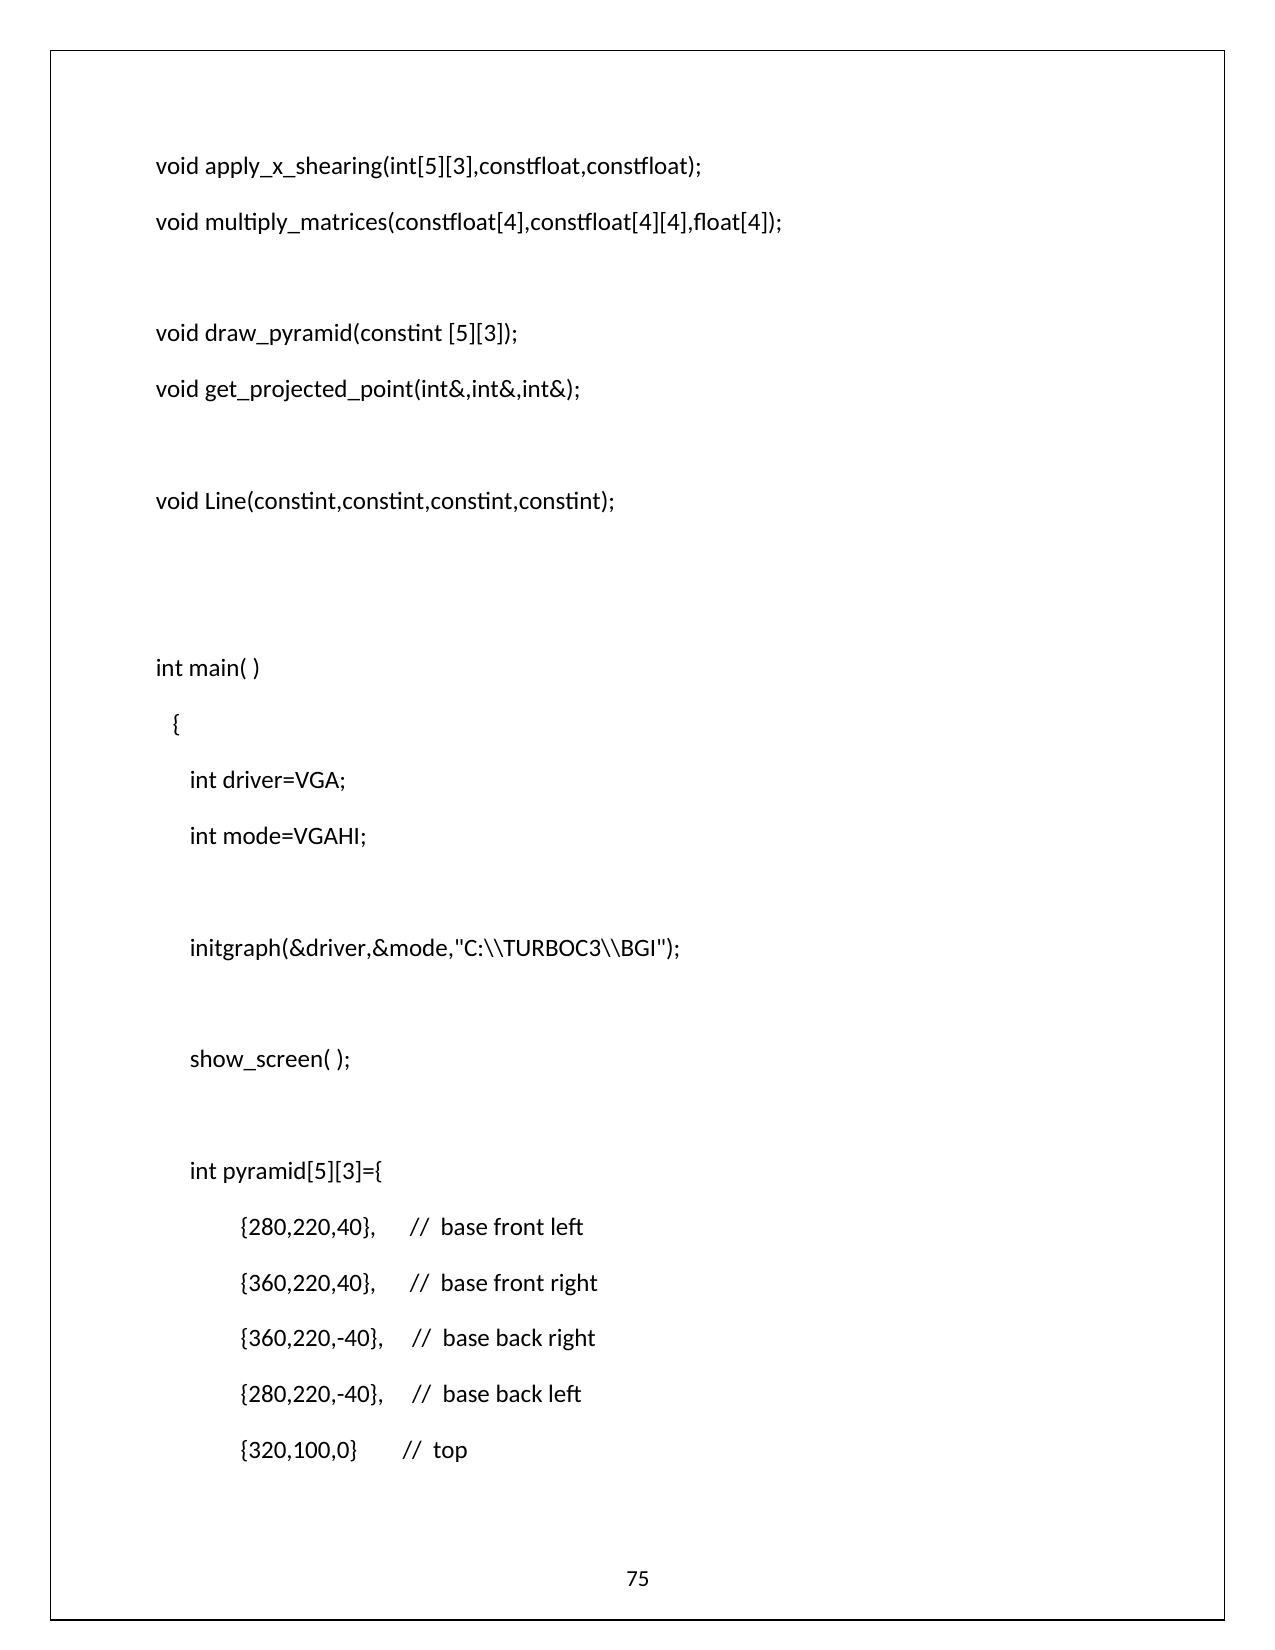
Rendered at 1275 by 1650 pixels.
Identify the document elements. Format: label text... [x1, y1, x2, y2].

text {360,220,-40}, // base back right [150, 1322, 1125, 1353]
text {320,100,0} // top [150, 1434, 1125, 1465]
text {280,220,40}, // base front left [150, 1211, 1125, 1241]
text show_screen( ); [150, 1043, 1125, 1074]
text int main( ) [150, 652, 1125, 683]
text void multiply_matrices(constfloat[4],constfloat[4][4],float[4]); [150, 206, 1125, 236]
text void draw_pyramid(constint [5][3]); [150, 317, 1125, 348]
text void Line(constint,constint,constint,constint); [150, 485, 1125, 516]
text void apply_x_shearing(int[5][3],constfloat,constfloat); [150, 150, 1125, 181]
text int pyramid[5][3]={ [150, 1155, 1125, 1186]
text void get_projected_point(int&,int&,int&); [150, 373, 1125, 404]
text {280,220,-40}, // base back left [150, 1378, 1125, 1409]
text {360,220,40}, // base front right [150, 1267, 1125, 1297]
text { [150, 708, 1125, 739]
text initgraph(&driver,&mode,"C:\\TURBOC3\\BGI"); [150, 932, 1125, 962]
text int driver=VGA; [150, 764, 1125, 795]
text int mode=VGAHI; [150, 820, 1125, 851]
